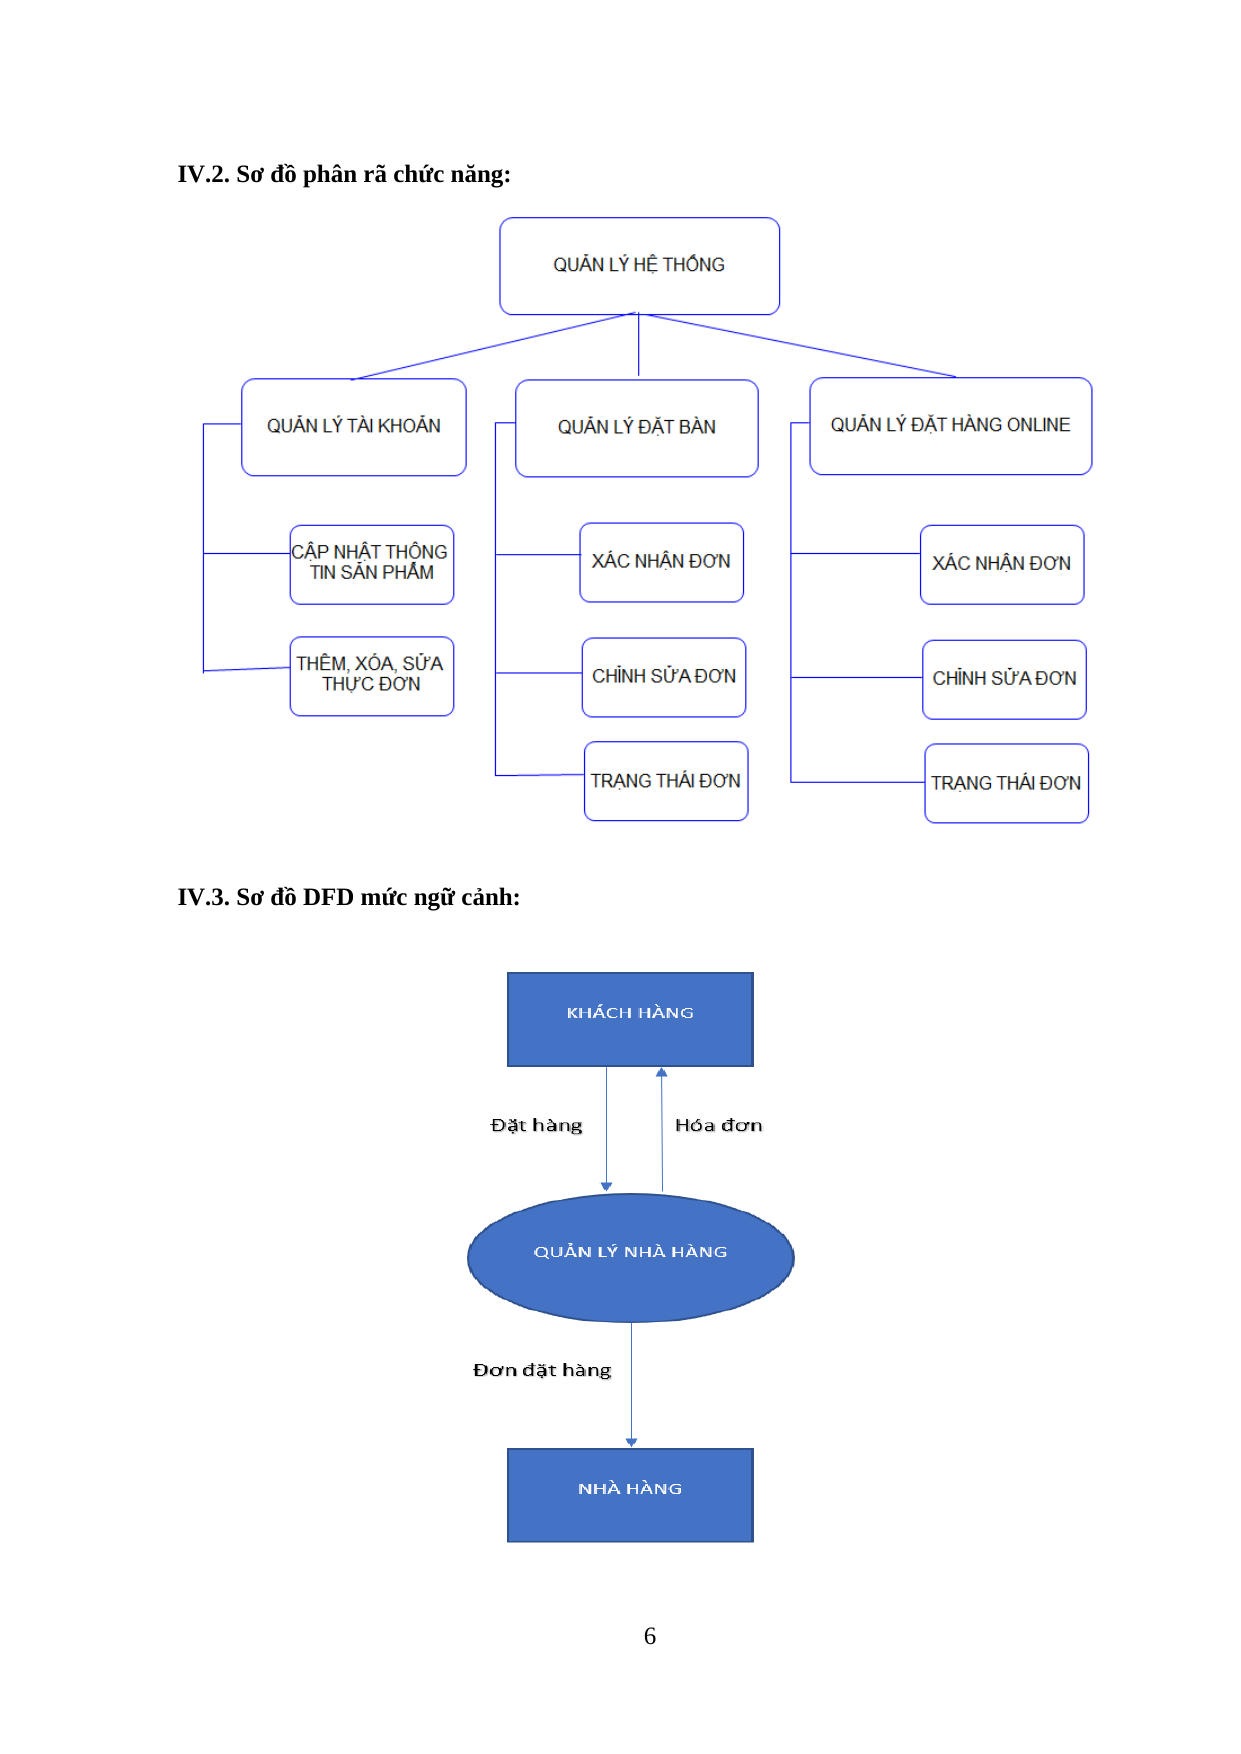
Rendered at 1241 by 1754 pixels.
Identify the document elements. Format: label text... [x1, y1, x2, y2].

text IV.3. Sơ đồ DFD mức ngữ cảnh: [177, 882, 1122, 910]
picture [253, 946, 987, 1609]
text IV.2. Sơ đồ phân rã chức năng: [177, 159, 1122, 188]
picture [177, 198, 1123, 828]
